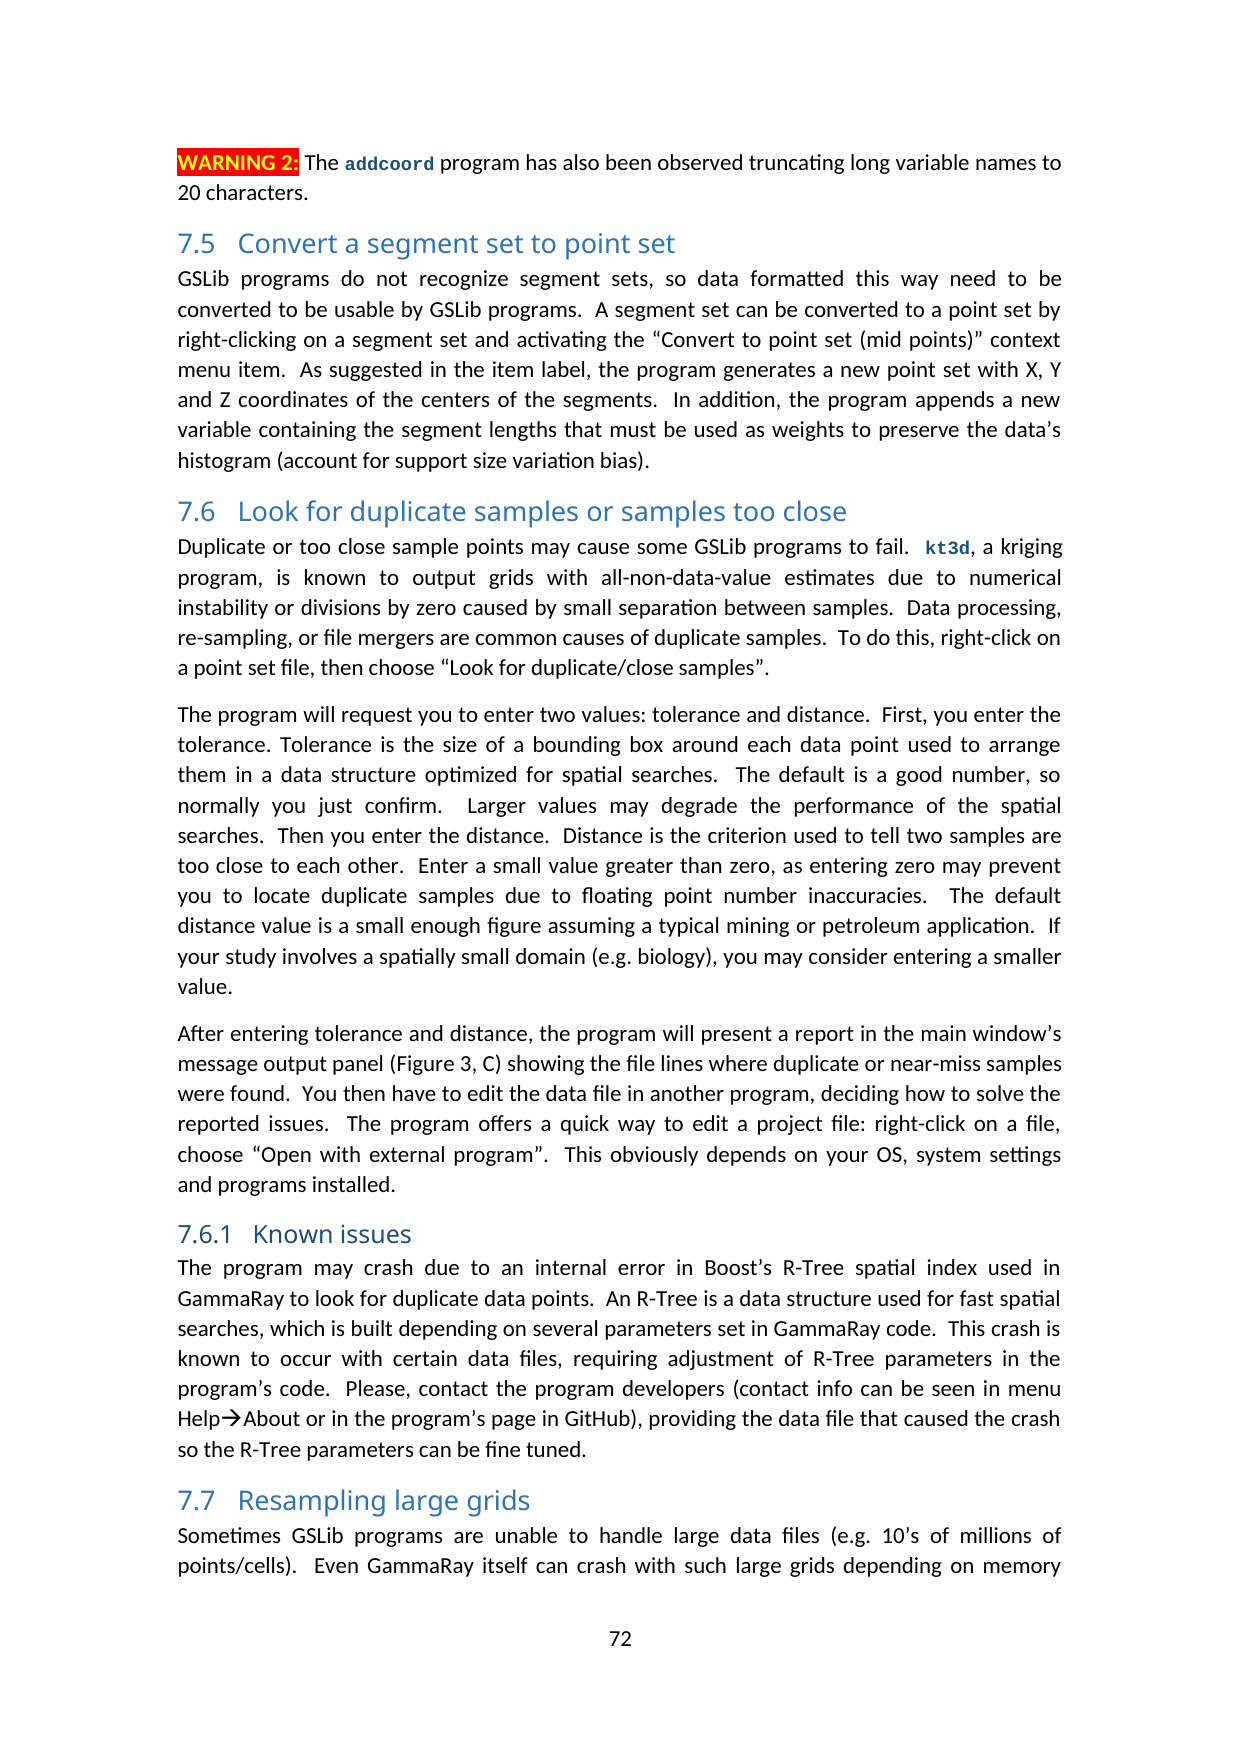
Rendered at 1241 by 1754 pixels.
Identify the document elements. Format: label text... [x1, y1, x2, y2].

text The program will request you to enter two values: tolerance and distance. First, you enter the tolerance. Tolerance is the size of a bounding box around each data point used to arrange them in a data structure optimized for spatial searches. The default is a good number, so normally you just confirm. Larger values may degrade the performance of the spatial searches. Then you enter the distance. Distance is the criterion used to tell two samples are too close to each other. Enter a small value greater than zero, as entering zero may prevent you to locate duplicate samples due to floating point number inaccuracies. The default distance value is a small enough figure assuming a typical mining or petroleum application. If your study involves a spatially small domain (e.g. biology), you may consider entering a smaller value. [177, 700, 1063, 1000]
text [177, 1521, 1063, 1580]
subtitle Look for duplicate samples or samples too close [177, 493, 1063, 529]
text Duplicate or too close sample points may cause some GSLib programs to fail. kt3d, a kriging program, is known to output grids with all-non-data-value estimates due to numerical instability or divisions by zero caused by small separation between samples. Data processing, re-sampling, or file mergers are common causes of duplicate samples. To do this, right-click on a point set file, then choose “Look for duplicate/close samples”. [177, 532, 1063, 681]
subtitle Convert a segment set to point set [177, 225, 1063, 262]
subtitle Resampling large grids [177, 1482, 1063, 1518]
text GSLib programs do not recognize segment sets, so data formatted this way need to be converted to be usable by GSLib programs. A segment set can be converted to a point set by right-clicking on a segment set and activating the “Convert to point set (mid points)” context menu item. As suggested in the item label, the program generates a new point set with X, Y and Z coordinates of the centers of the segments. In addition, the program appends a new variable containing the segment lengths that must be used as weights to preserve the data’s histogram (account for support size variation bias). [177, 264, 1063, 474]
text The program may crash due to an internal error in Boost’s R-Tree spatial index used in GammaRay to look for duplicate data points. An R-Tree is a data structure used for fast spatial searches, which is built depending on several parameters set in GammaRay code. This crash is known to occur with certain data files, requiring adjustment of R-Tree parameters in the program’s code. Please, contact the program developers (contact info can be seen in menu HelpAbout or in the program’s page in GitHub), providing the data file that caused the crash so the R-Tree parameters can be fine tuned. [177, 1253, 1063, 1463]
text After entering tolerance and distance, the program will present a report in the main window’s message output panel (Figure 3, C) showing the file lines where duplicate or near-miss samples were found. You then have to edit the data file in another program, deciding how to solve the reported issues. The program offers a quick way to edit a project file: right-click on a file, choose “Open with external program”. This obviously depends on your OS, system settings and programs installed. [177, 1019, 1063, 1198]
subtitle Known issues [177, 1217, 1063, 1251]
text WARNING 2: The addcoord program has also been observed truncating long variable names to 20 characters. [177, 148, 1063, 206]
